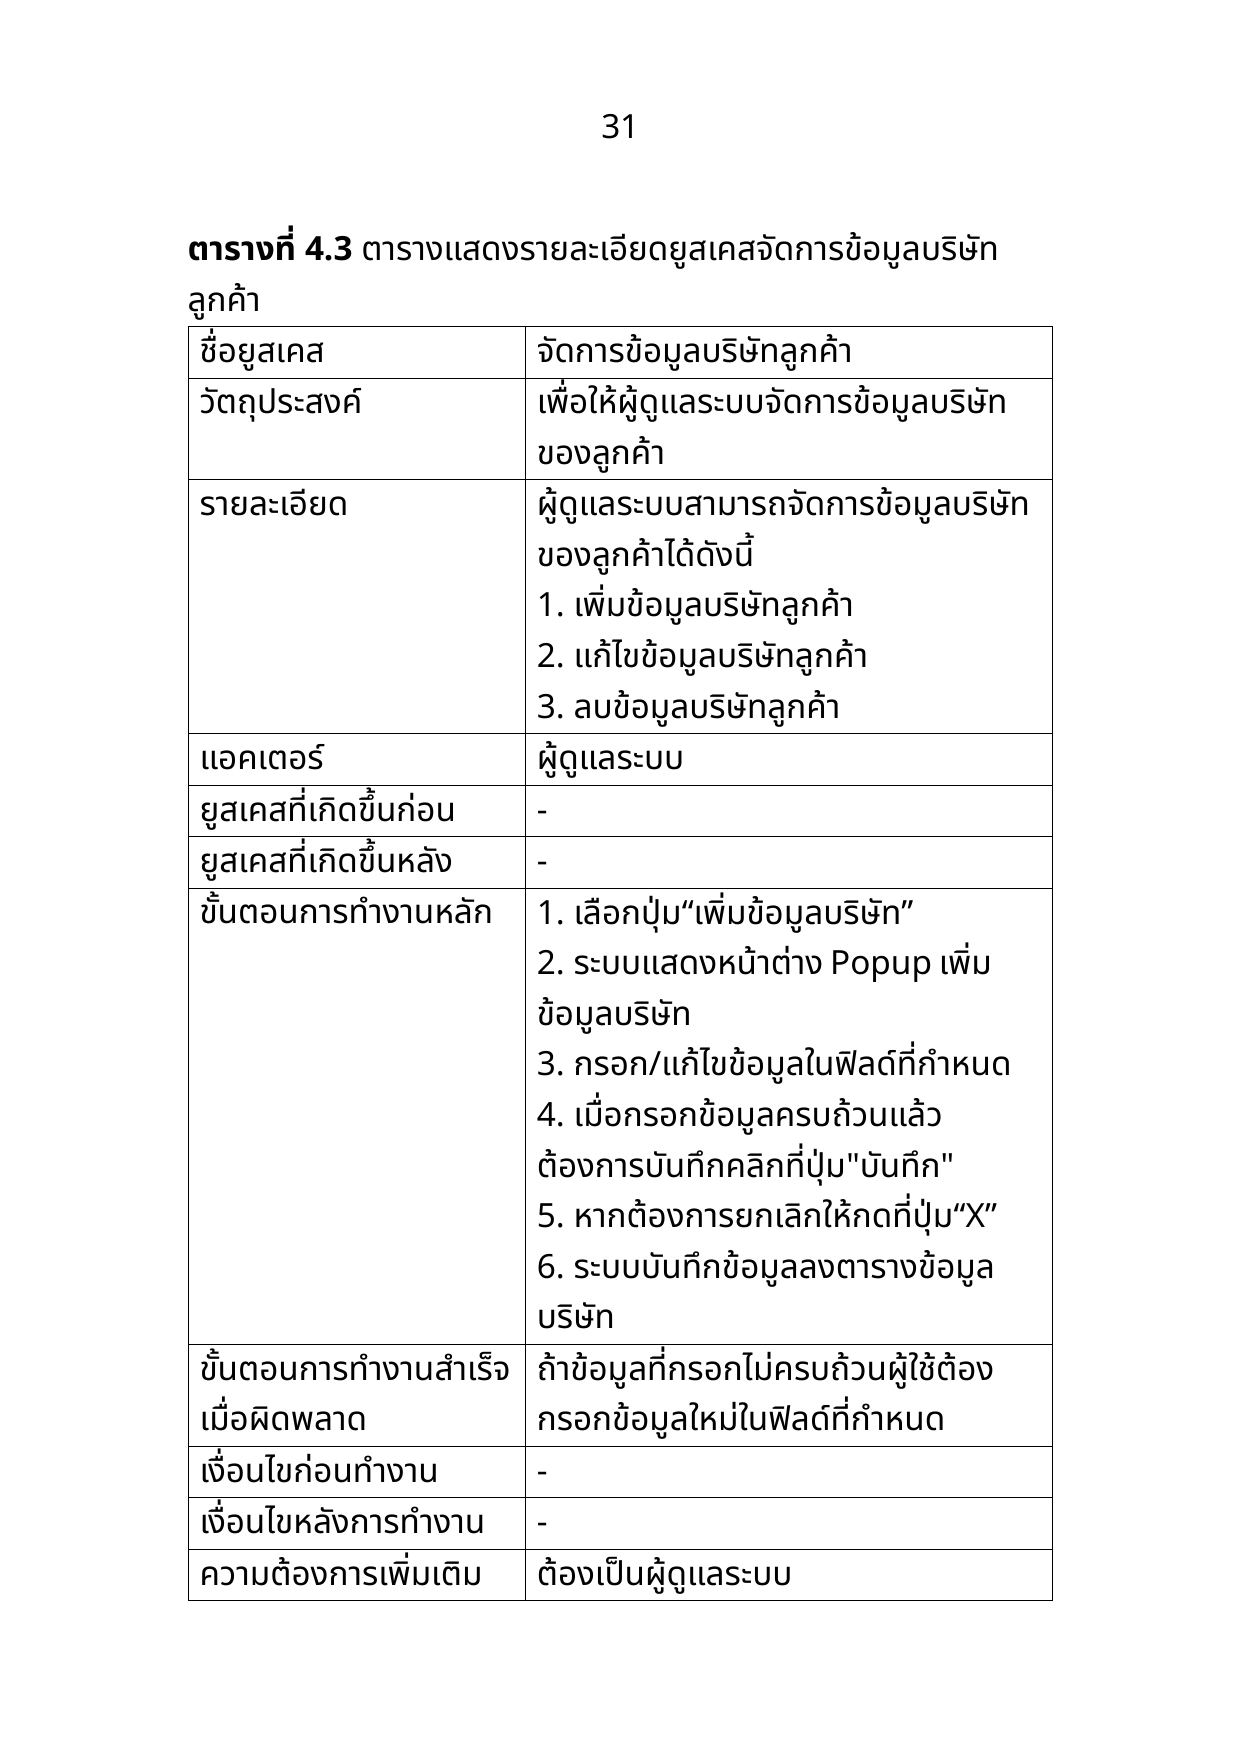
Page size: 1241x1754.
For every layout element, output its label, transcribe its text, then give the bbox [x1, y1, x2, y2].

text ตารางที่ 4.3 ตารางแสดงรายละเอียดยูสเคสจัดการข้อมูลบริษัทลูกค้า [187, 225, 1053, 326]
table_cell - [526, 786, 1052, 836]
table_cell เงื่อนไขหลังการทำงาน [189, 1498, 525, 1548]
table_cell ยูสเคสที่เกิดขึ้นหลัง [189, 837, 525, 887]
table_cell ขั้นตอนการทำงานสำเร็จเมื่อผิดพลาด [189, 1345, 525, 1446]
table_cell - [526, 1447, 1052, 1497]
table_header จัดการข้อมูลบริษัทลูกค้า [526, 327, 1052, 377]
table_cell ถ้าข้อมูลที่กรอกไม่ครบถ้วนผู้ใช้ต้องกรอกข้อมูลใหม่ในฟิลด์ที่กำหนด [526, 1345, 1052, 1446]
table_cell ขั้นตอนการทำงานหลัก [189, 889, 525, 1344]
table_cell ยูสเคสที่เกิดขึ้นก่อน [189, 786, 525, 836]
table_cell - [526, 1498, 1052, 1548]
table_cell ต้องเป็นผู้ดูแลระบบ [526, 1550, 1052, 1600]
table_cell รายละเอียด [189, 480, 525, 733]
table_cell วัตถุประสงค์ [189, 379, 525, 479]
table_cell ผู้ดูแลระบบ [526, 734, 1052, 784]
table_cell เพื่อให้ผู้ดูแลระบบจัดการข้อมูลบริษัทของลูกค้า [526, 379, 1052, 479]
table_cell เงื่อนไขก่อนทำงาน [189, 1447, 525, 1497]
table_header ชื่อยูสเคส [189, 327, 525, 377]
table_cell ผู้ดูแลระบบสามารถจัดการข้อมูลบริษัทของลูกค้าได้ดังนี้ 1. เพิ่มข้อมูลบริษัทลูกค้า 2. แก้ไขข้อมูลบริษัทลูกค้า 3. ลบข้อมูลบริษัทลูกค้า [526, 480, 1052, 733]
table_cell แอคเตอร์ [189, 734, 525, 784]
table_cell - [526, 837, 1052, 887]
table_cell 1. เลือกปุ่ม“เพิ่มข้อมูลบริษัท” 2. ระบบแสดงหน้าต่างPopupเพิ่มข้อมูลบริษัท 3. กรอก/แก้ไขข้อมูลในฟิลด์ที่กำหนด 4. เมื่อกรอกข้อมูลครบถ้วนแล้วต้องการบันทึกคลิกที่ปุ่ม"บันทึก" 5. หากต้องการยกเลิกให้กดที่ปุ่ม“X” 6. ระบบบันทึกข้อมูลลงตารางข้อมูลบริษัท [526, 889, 1052, 1344]
table_cell ความต้องการเพิ่มเติม [189, 1550, 525, 1600]
